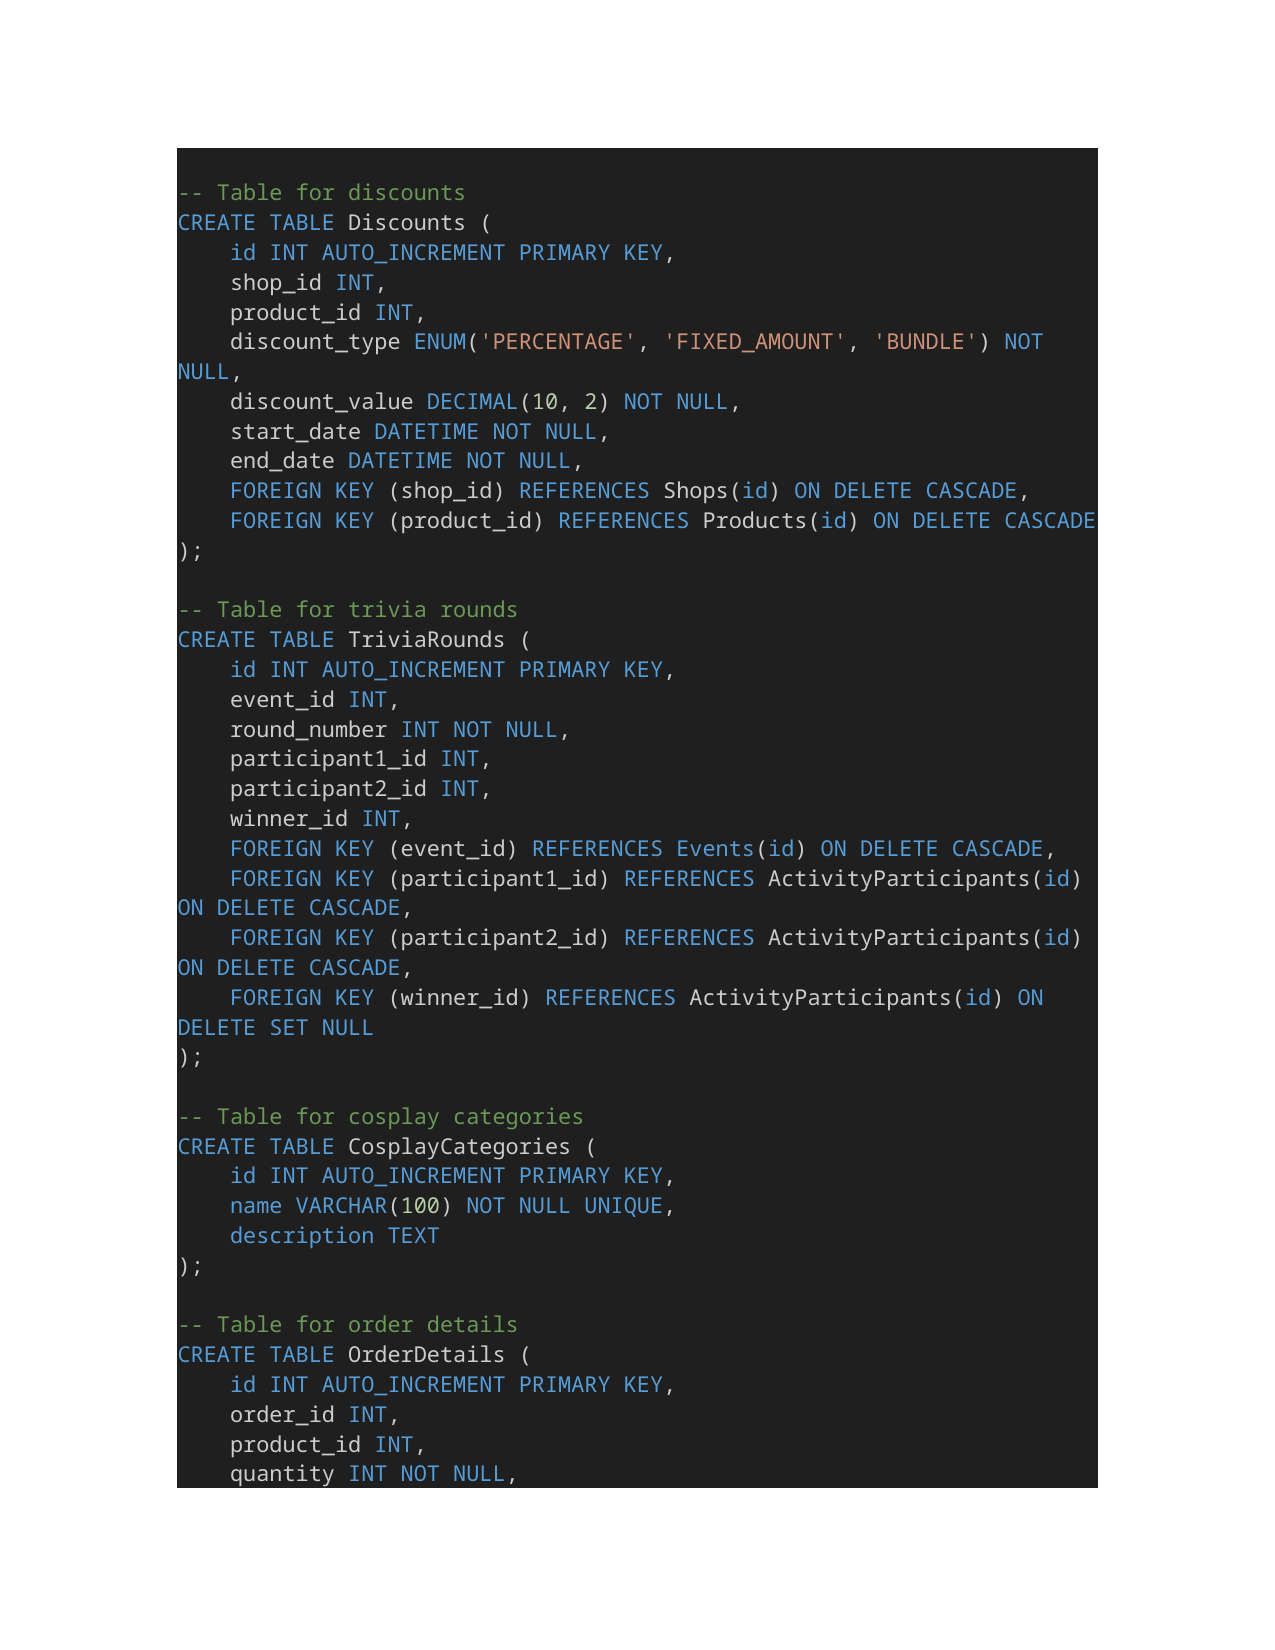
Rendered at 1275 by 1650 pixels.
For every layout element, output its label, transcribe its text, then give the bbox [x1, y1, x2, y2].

text start_date DATETIME NOT NULL, [177, 416, 1098, 446]
text id INT AUTO_INCREMENT PRIMARY KEY, [177, 237, 1098, 267]
text -- Table for trivia rounds [177, 594, 1098, 624]
text FOREIGN KEY (participant1_id) REFERENCES ActivityParticipants(id) ON DELETE CASCADE, [177, 863, 1098, 922]
text product_id INT, [177, 1429, 1098, 1458]
text id INT AUTO_INCREMENT PRIMARY KEY, [177, 654, 1098, 684]
text FOREIGN KEY (product_id) REFERENCES Products(id) ON DELETE CASCADE [177, 505, 1098, 535]
text ); [177, 1250, 1098, 1280]
text order_id INT, [177, 1399, 1098, 1429]
text -- Table for discounts [177, 177, 1098, 207]
text FOREIGN KEY (participant2_id) REFERENCES ActivityParticipants(id) ON DELETE CASCADE, [177, 922, 1098, 982]
text -- Table for order details [177, 1309, 1098, 1339]
text id INT AUTO_INCREMENT PRIMARY KEY, [177, 1369, 1098, 1399]
text id INT AUTO_INCREMENT PRIMARY KEY, [177, 1161, 1098, 1190]
text shop_id INT, [177, 267, 1098, 297]
text FOREIGN KEY (winner_id) REFERENCES ActivityParticipants(id) ON DELETE SET NULL [177, 982, 1098, 1041]
text participant1_id INT, [177, 743, 1098, 773]
text CREATE TABLE OrderDetails ( [177, 1339, 1098, 1369]
text end_date DATETIME NOT NULL, [177, 446, 1098, 475]
text product_id INT, [177, 297, 1098, 326]
text description TEXT [177, 1220, 1098, 1250]
text winner_id INT, [177, 803, 1098, 833]
text ); [177, 1041, 1098, 1071]
text CREATE TABLE Discounts ( [177, 207, 1098, 237]
text round_number INT NOT NULL, [177, 714, 1098, 743]
text FOREIGN KEY (shop_id) REFERENCES Shops(id) ON DELETE CASCADE, [177, 475, 1098, 505]
text CREATE TABLE TriviaRounds ( [177, 624, 1098, 654]
text event_id INT, [177, 684, 1098, 714]
text -- Table for cosplay categories [177, 1101, 1098, 1131]
text participant2_id INT, [177, 773, 1098, 803]
text name VARCHAR(100) NOT NULL UNIQUE, [177, 1190, 1098, 1220]
text CREATE TABLE CosplayCategories ( [177, 1131, 1098, 1161]
text discount_value DECIMAL(10, 2) NOT NULL, [177, 386, 1098, 416]
text FOREIGN KEY (event_id) REFERENCES Events(id) ON DELETE CASCADE, [177, 833, 1098, 863]
text ); [177, 535, 1098, 565]
text discount_type ENUM('PERCENTAGE', 'FIXED_AMOUNT', 'BUNDLE') NOT NULL, [177, 326, 1098, 386]
text quantity INT NOT NULL, [177, 1458, 1098, 1488]
